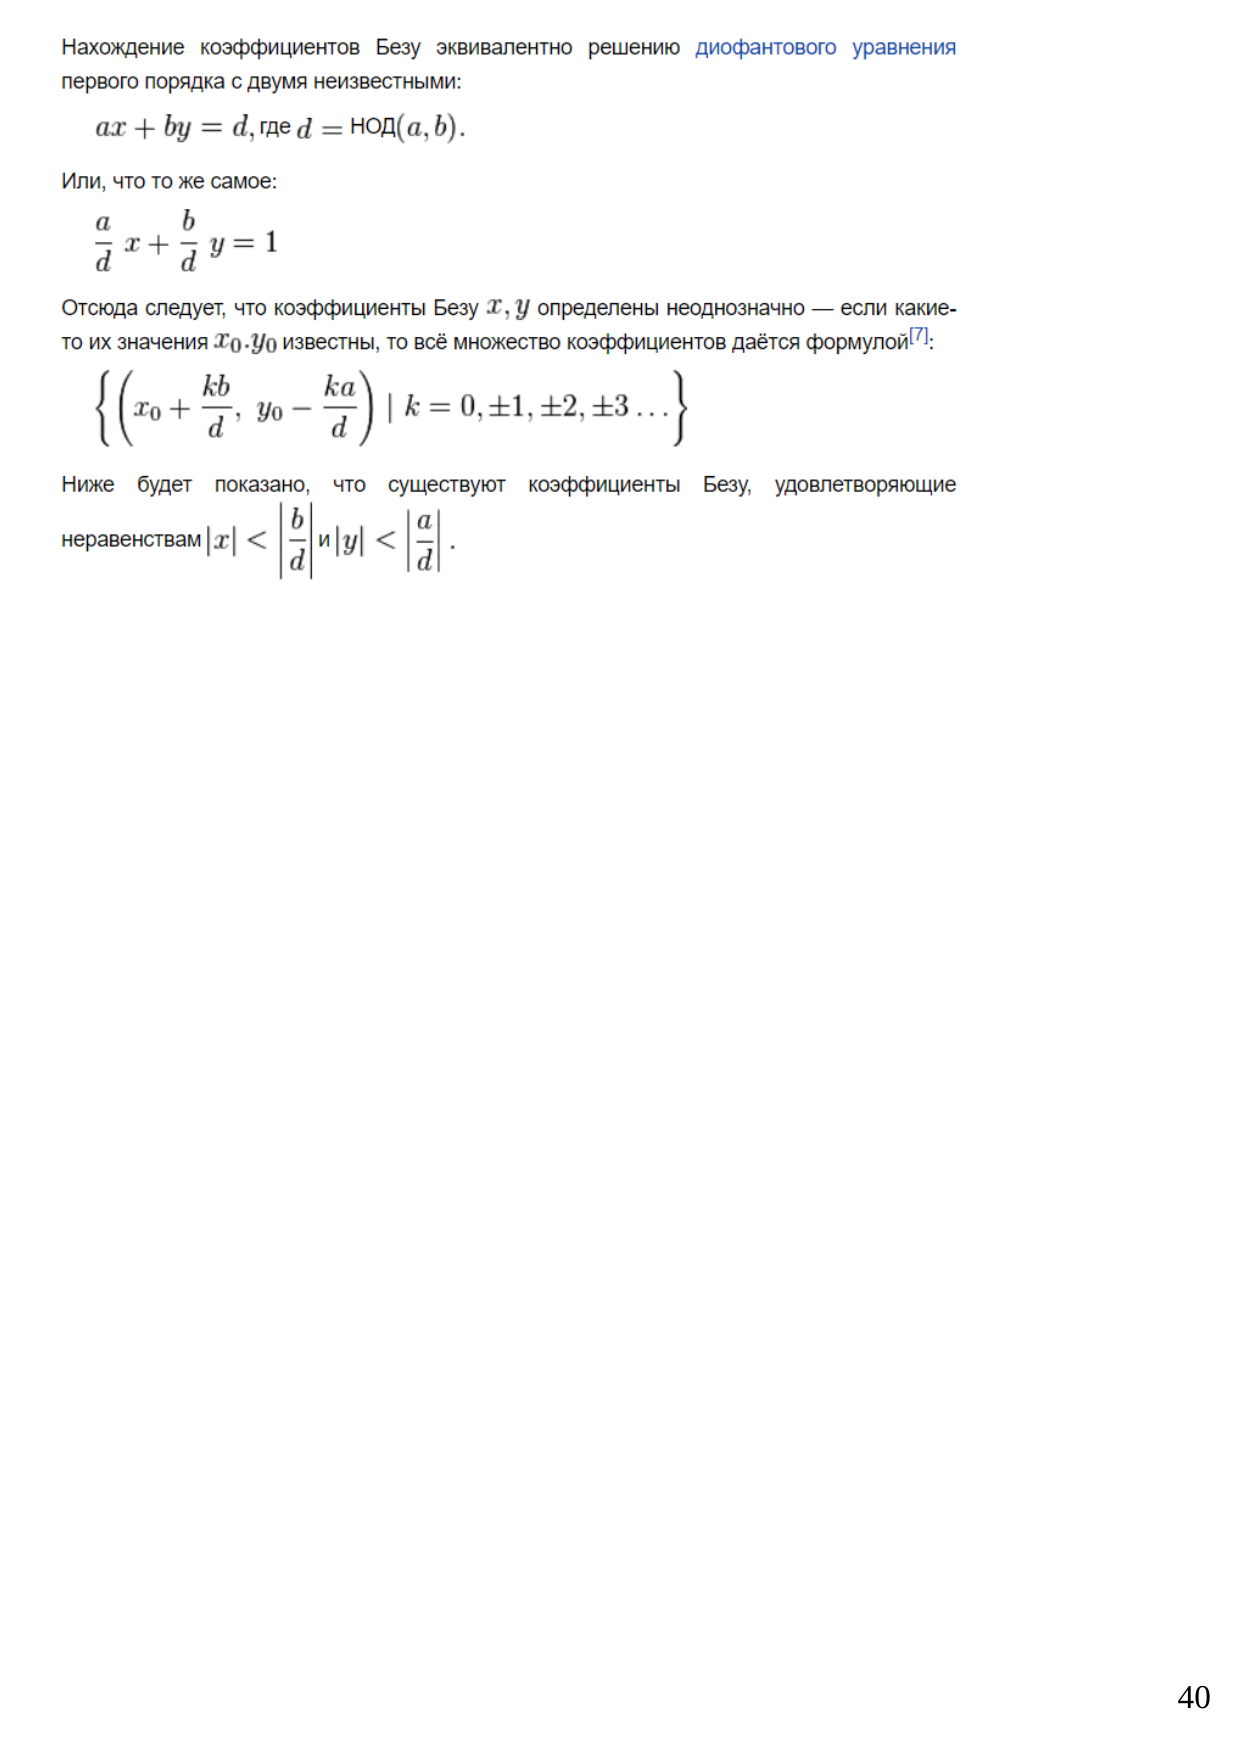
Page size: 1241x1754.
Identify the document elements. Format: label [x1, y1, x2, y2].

picture [54, 29, 971, 582]
